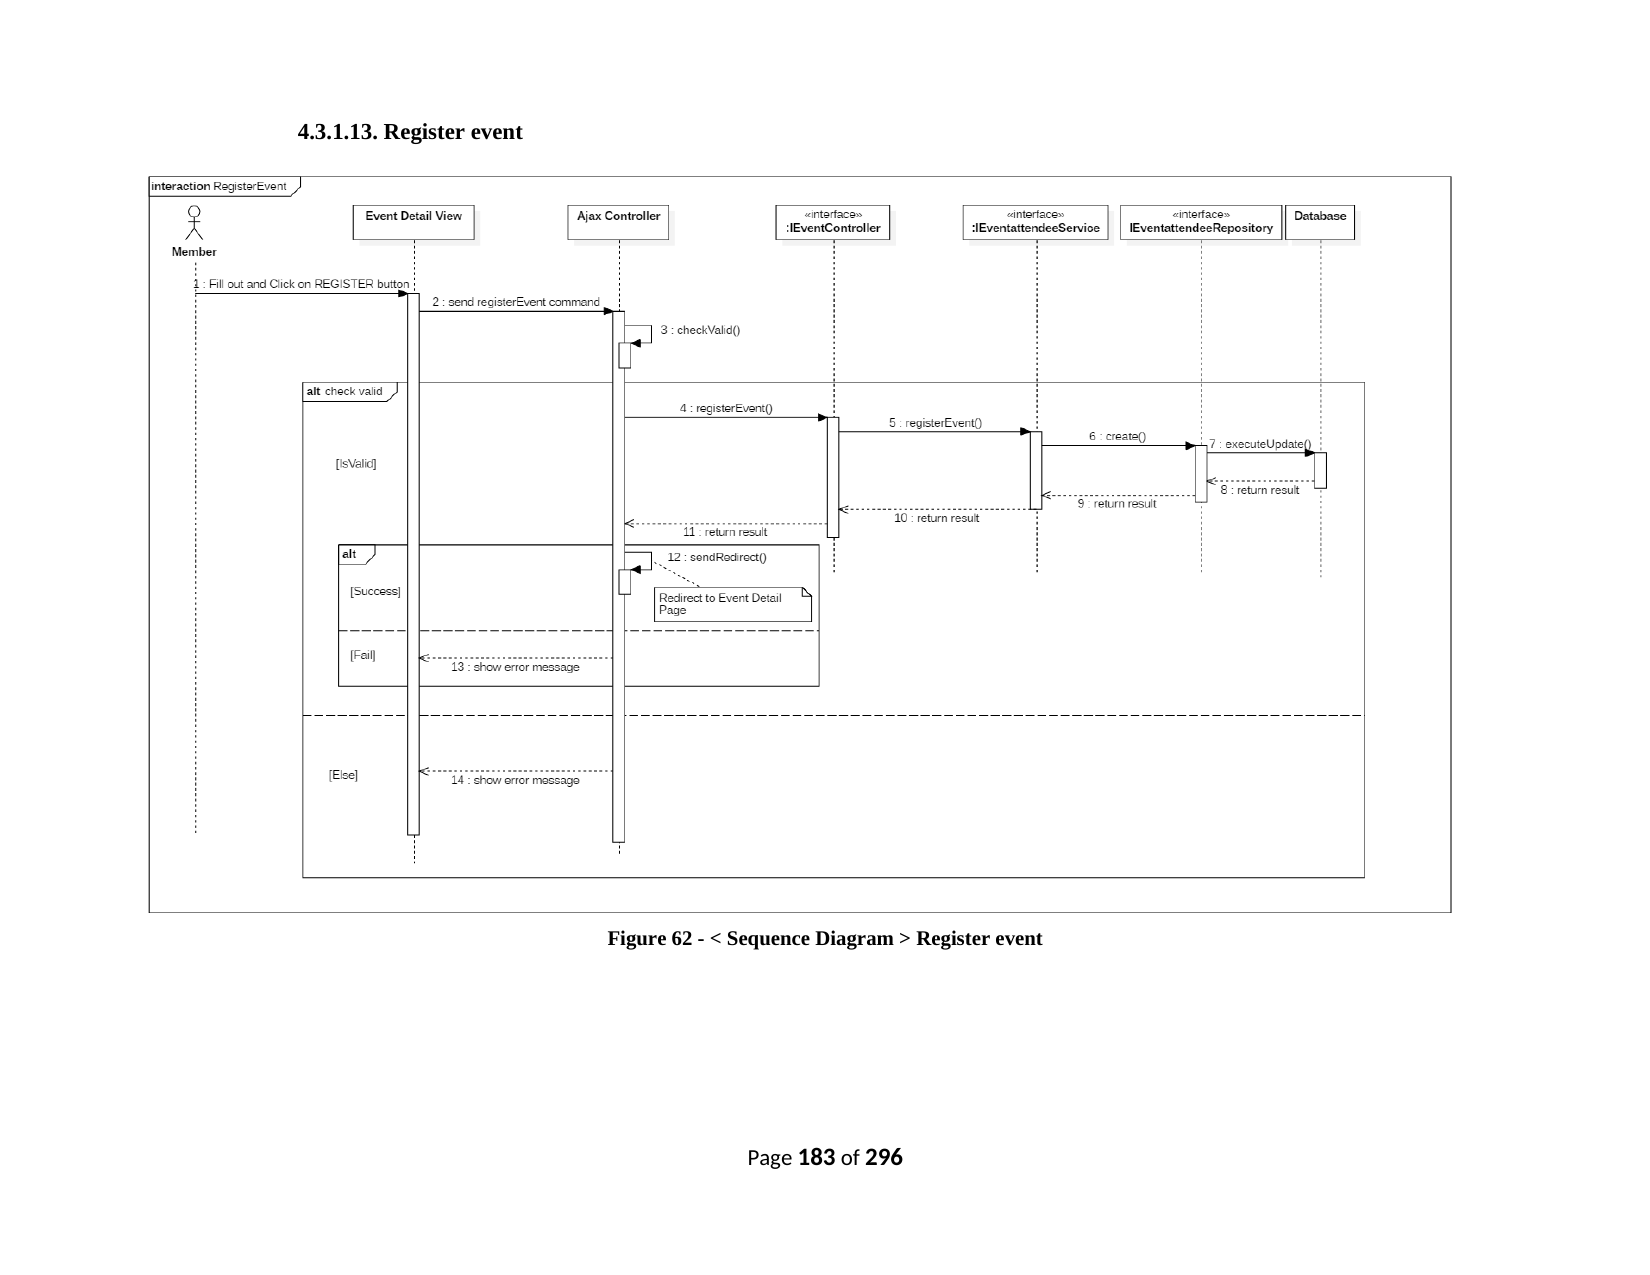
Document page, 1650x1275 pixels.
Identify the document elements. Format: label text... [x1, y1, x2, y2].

subtitle 4.3.1.13. Register event [148, 118, 1502, 144]
picture [147, 171, 1459, 924]
